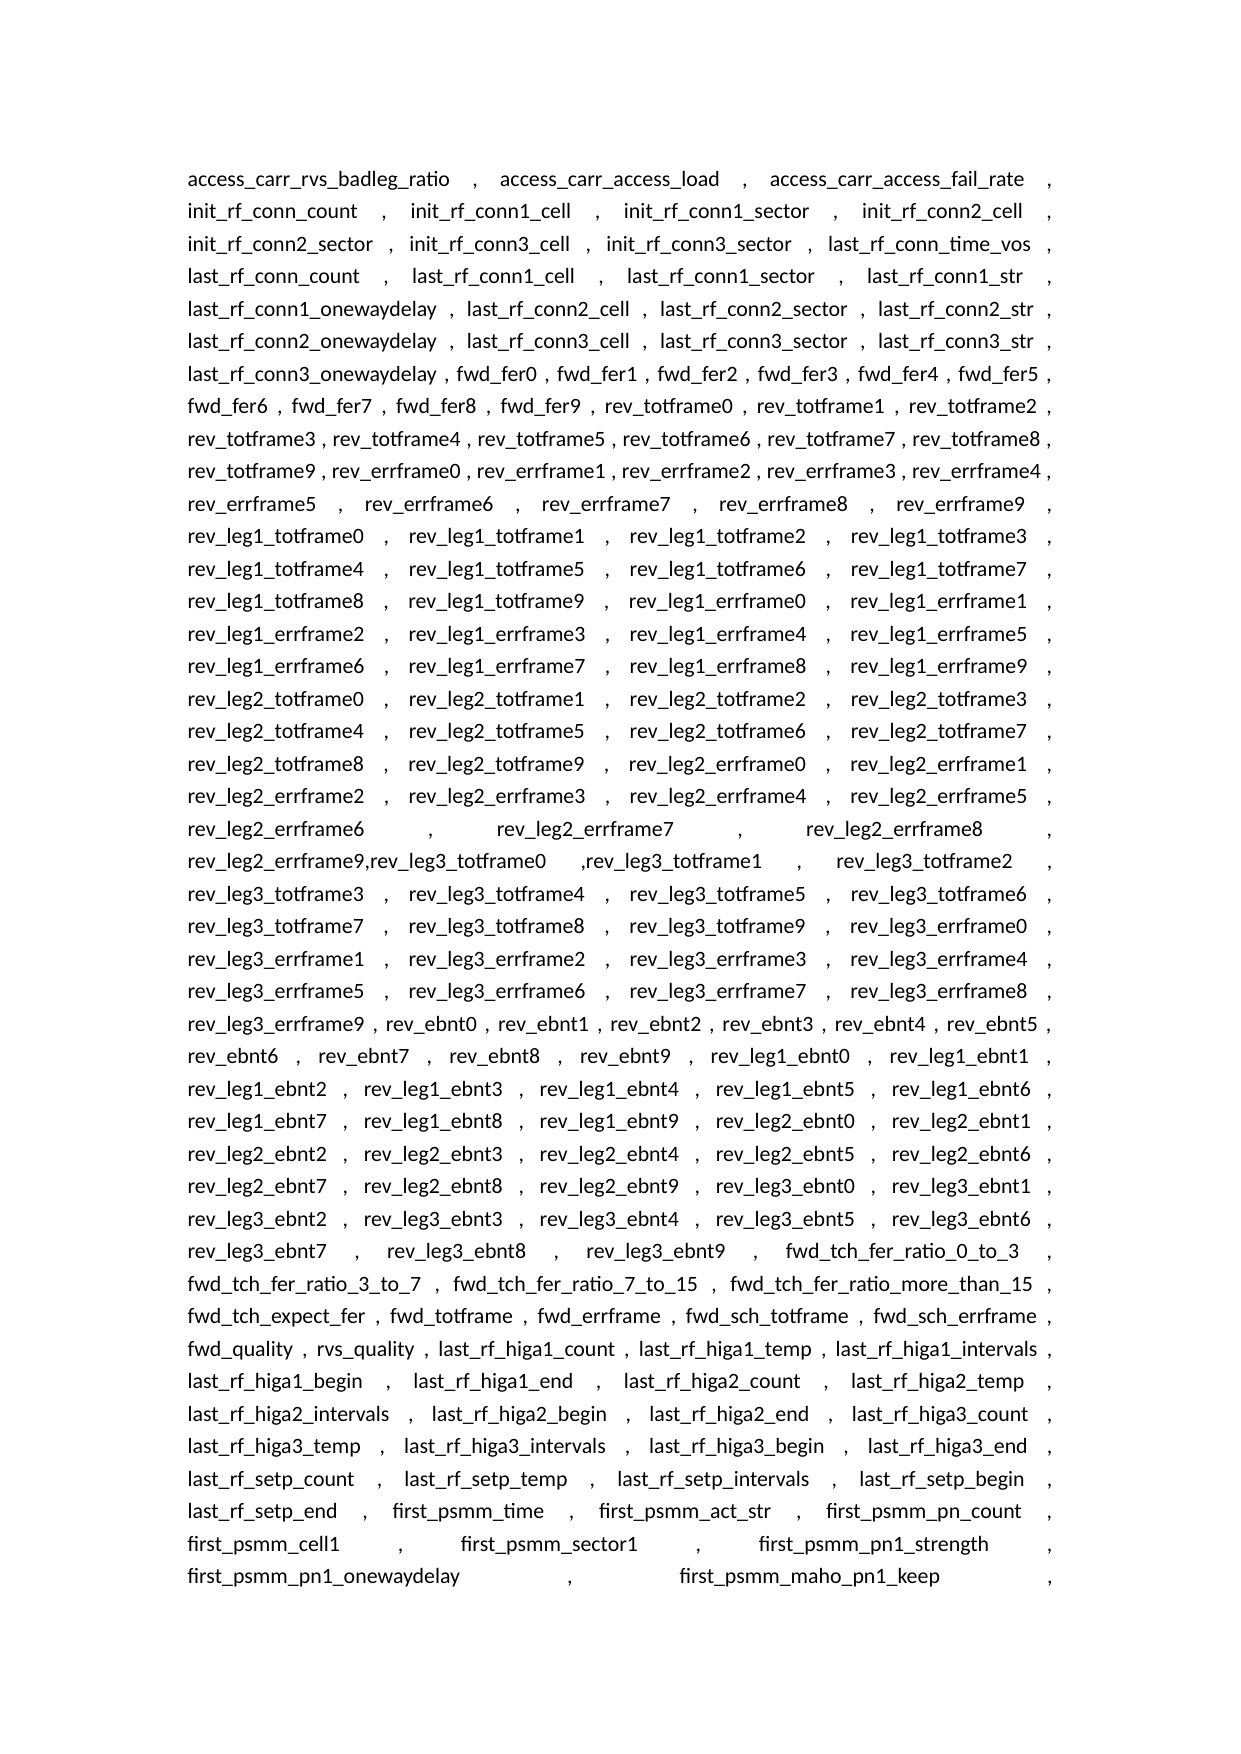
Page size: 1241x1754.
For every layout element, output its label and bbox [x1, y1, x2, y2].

text [187, 162, 1053, 1592]
